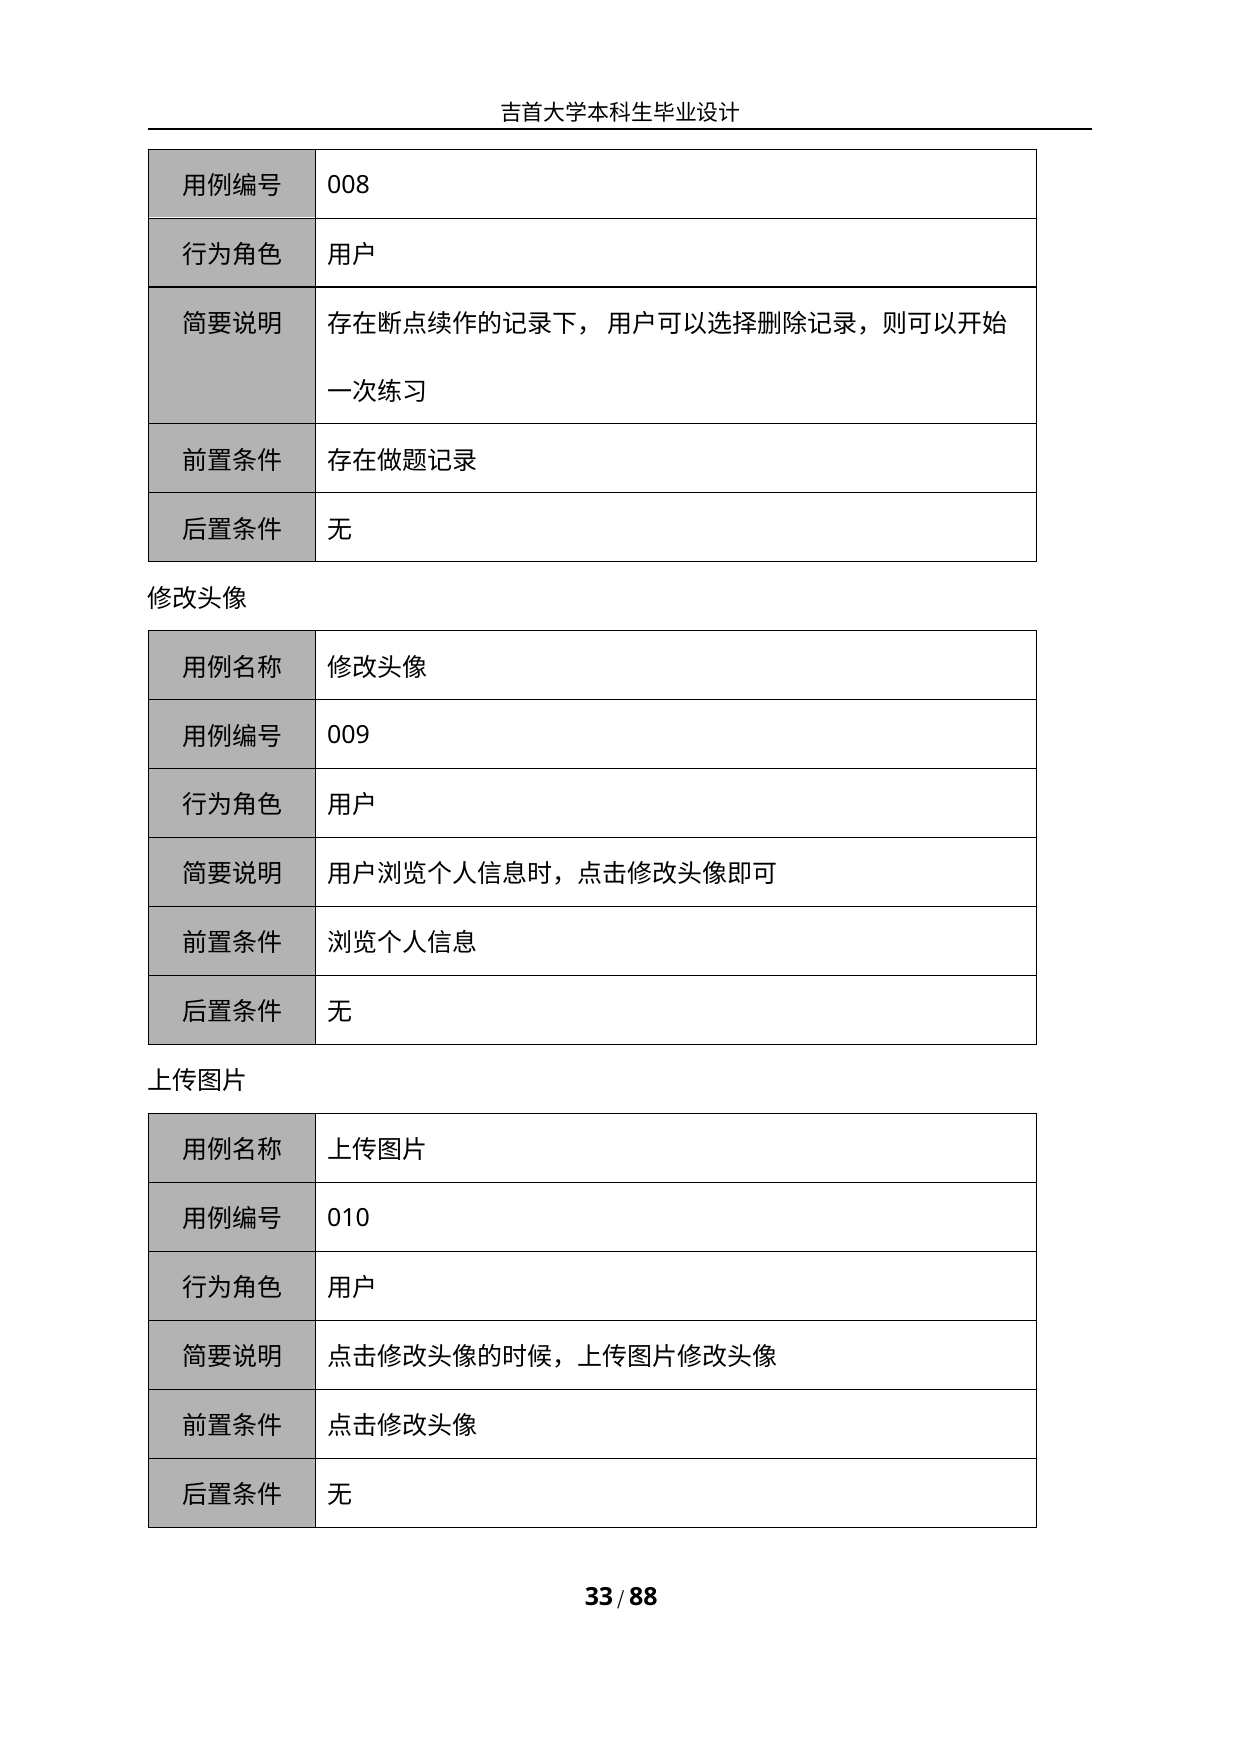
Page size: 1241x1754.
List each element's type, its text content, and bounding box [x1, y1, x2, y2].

table_cell 用例编号 [149, 700, 315, 768]
text 上传图片 [148, 1045, 1092, 1113]
table_cell 无 [316, 976, 1036, 1044]
table_cell 浏览个人信息 [316, 907, 1036, 975]
table_cell 简要说明 [149, 838, 315, 906]
table_cell 行为角色 [149, 1252, 315, 1320]
table_cell 用例编号 [149, 150, 315, 217]
table_cell 存在断点续作的记录下， 用户可以选择删除记录，则可以开始一次练习 [316, 288, 1036, 423]
table_cell 存在做题记录 [316, 424, 1036, 492]
table_cell 简要说明 [149, 288, 315, 423]
table_cell 点击修改头像 [316, 1390, 1036, 1458]
table_header 上传图片 [316, 1114, 1036, 1182]
table_cell 行为角色 [149, 769, 315, 837]
table_header 用例名称 [149, 1114, 315, 1182]
table_cell 后置条件 [149, 493, 315, 561]
table_header 用例名称 [149, 631, 315, 699]
table_cell 简要说明 [149, 1321, 315, 1389]
table_cell 点击修改头像的时候，上传图片修改头像 [316, 1321, 1036, 1389]
table_cell 后置条件 [149, 1459, 315, 1527]
table_cell 行为角色 [149, 219, 315, 286]
table_cell 用例编号 [149, 1183, 315, 1251]
table_cell 前置条件 [149, 907, 315, 975]
table_cell 010 [316, 1183, 1036, 1251]
table_cell 后置条件 [149, 976, 315, 1044]
table_cell 009 [316, 700, 1036, 768]
table_cell 用户 [316, 219, 1036, 286]
text 修改头像 [148, 562, 1092, 630]
table_cell 用户 [316, 769, 1036, 837]
table_cell 008 [316, 150, 1036, 217]
table_cell 无 [316, 1459, 1036, 1527]
table_cell 用户浏览个人信息时，点击修改头像即可 [316, 838, 1036, 906]
table_cell 用户 [316, 1252, 1036, 1320]
table_cell 无 [316, 493, 1036, 561]
table_header 修改头像 [316, 631, 1036, 699]
table_cell 前置条件 [149, 1390, 315, 1458]
table_cell 前置条件 [149, 424, 315, 492]
